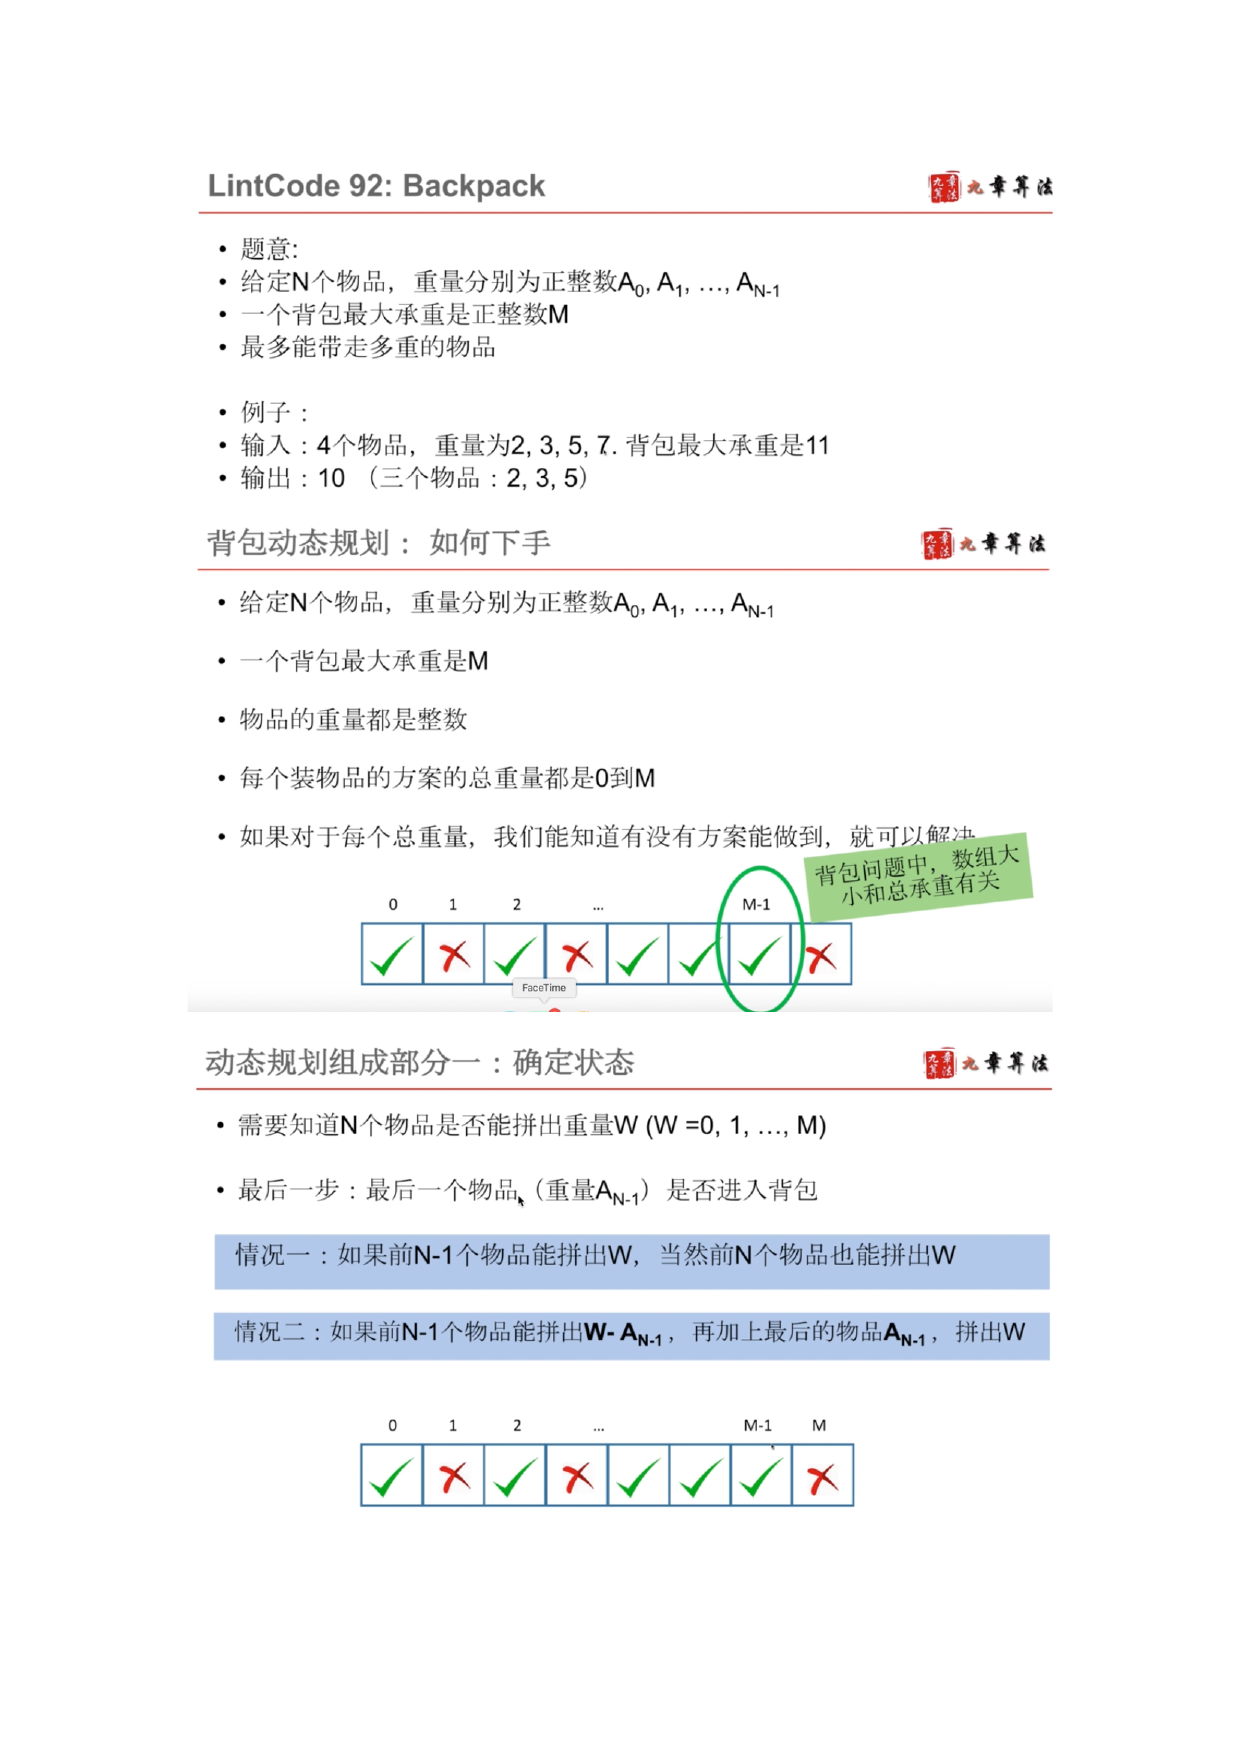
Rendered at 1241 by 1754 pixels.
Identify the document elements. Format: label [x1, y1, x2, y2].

picture [187, 162, 1053, 503]
picture [187, 1039, 1053, 1517]
picture [187, 519, 1053, 1012]
